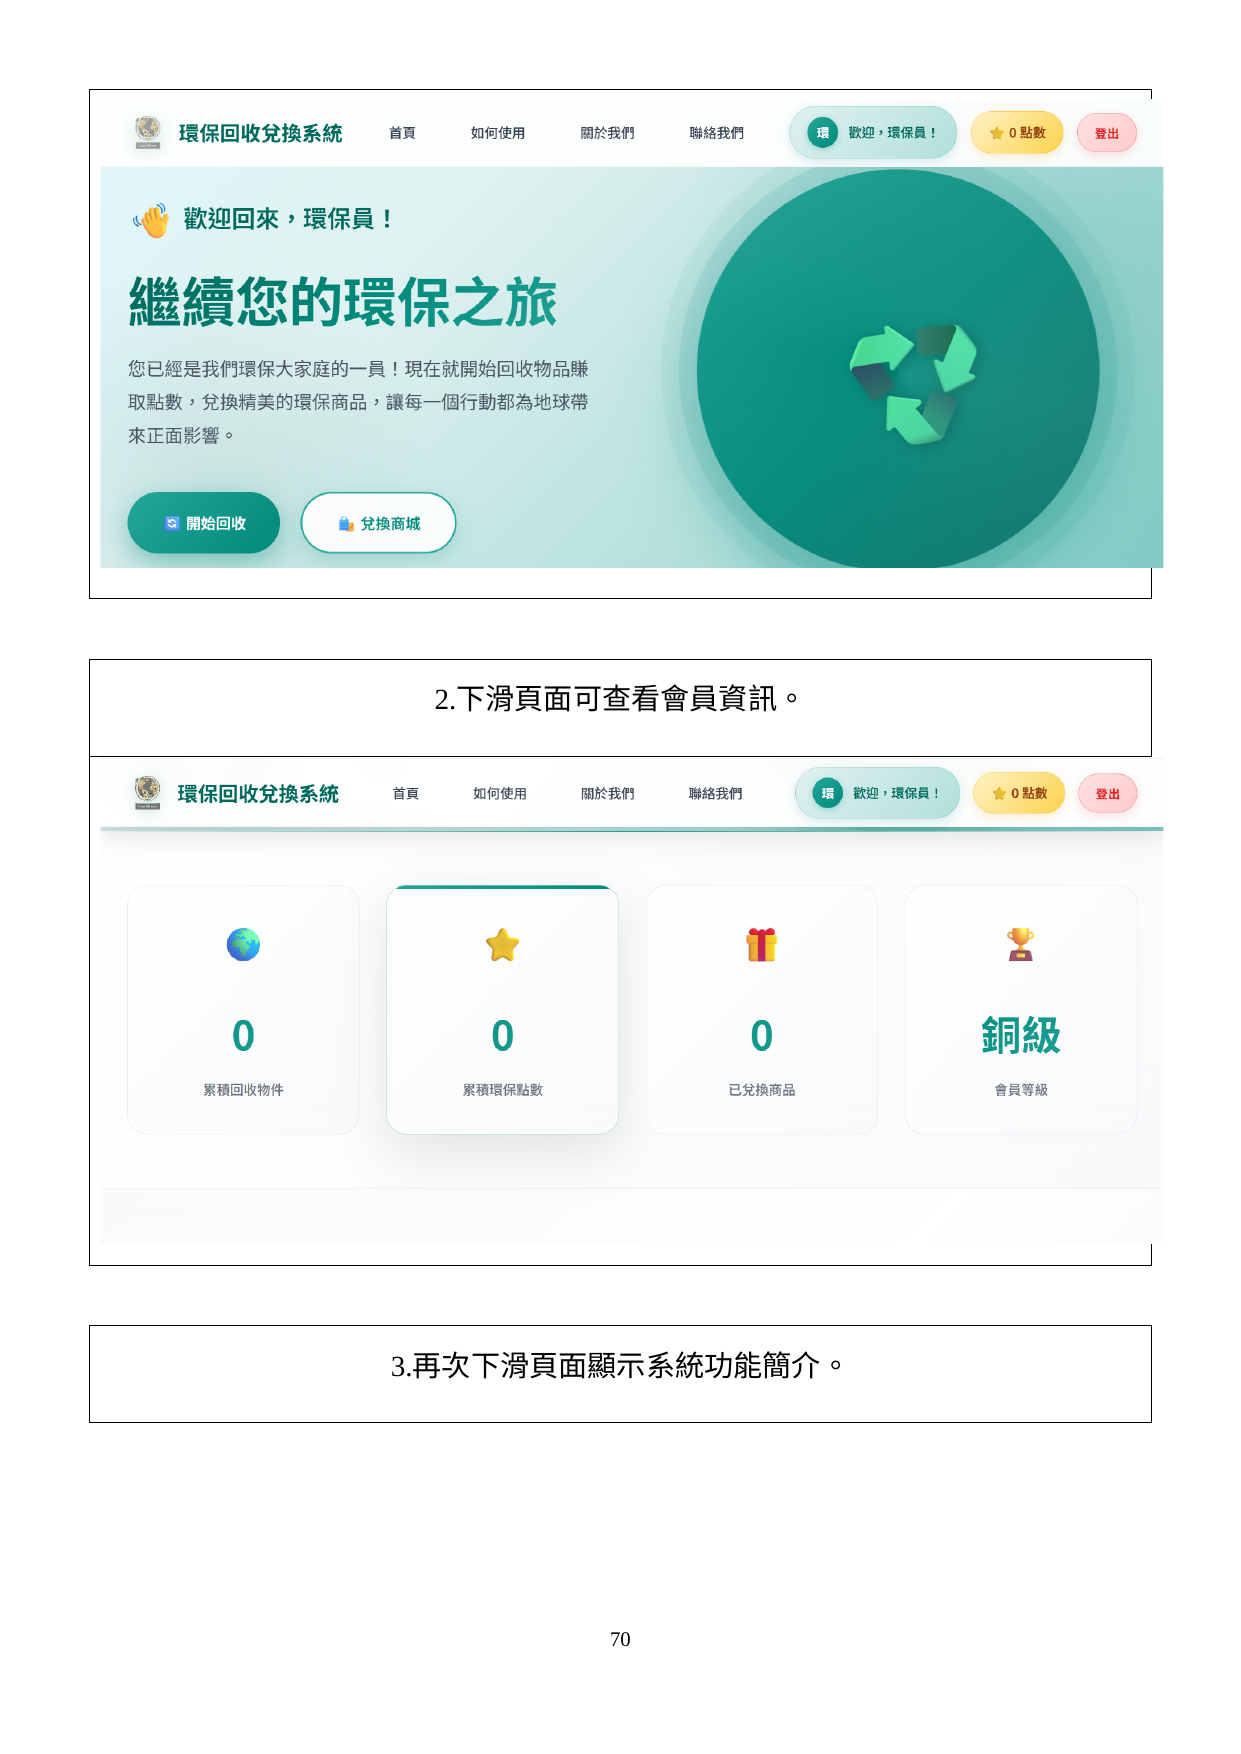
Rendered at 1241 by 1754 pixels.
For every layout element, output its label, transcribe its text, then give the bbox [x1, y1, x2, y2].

table_header 2.下滑頁面可查看會員資訊。 [90, 660, 1151, 756]
table_header 3.再次下滑頁面顯示系統功能簡介。 [90, 1326, 1151, 1422]
picture [100, 757, 1164, 1244]
table_cell [90, 90, 1151, 598]
picture [100, 99, 1164, 568]
table_cell [90, 757, 1151, 1265]
